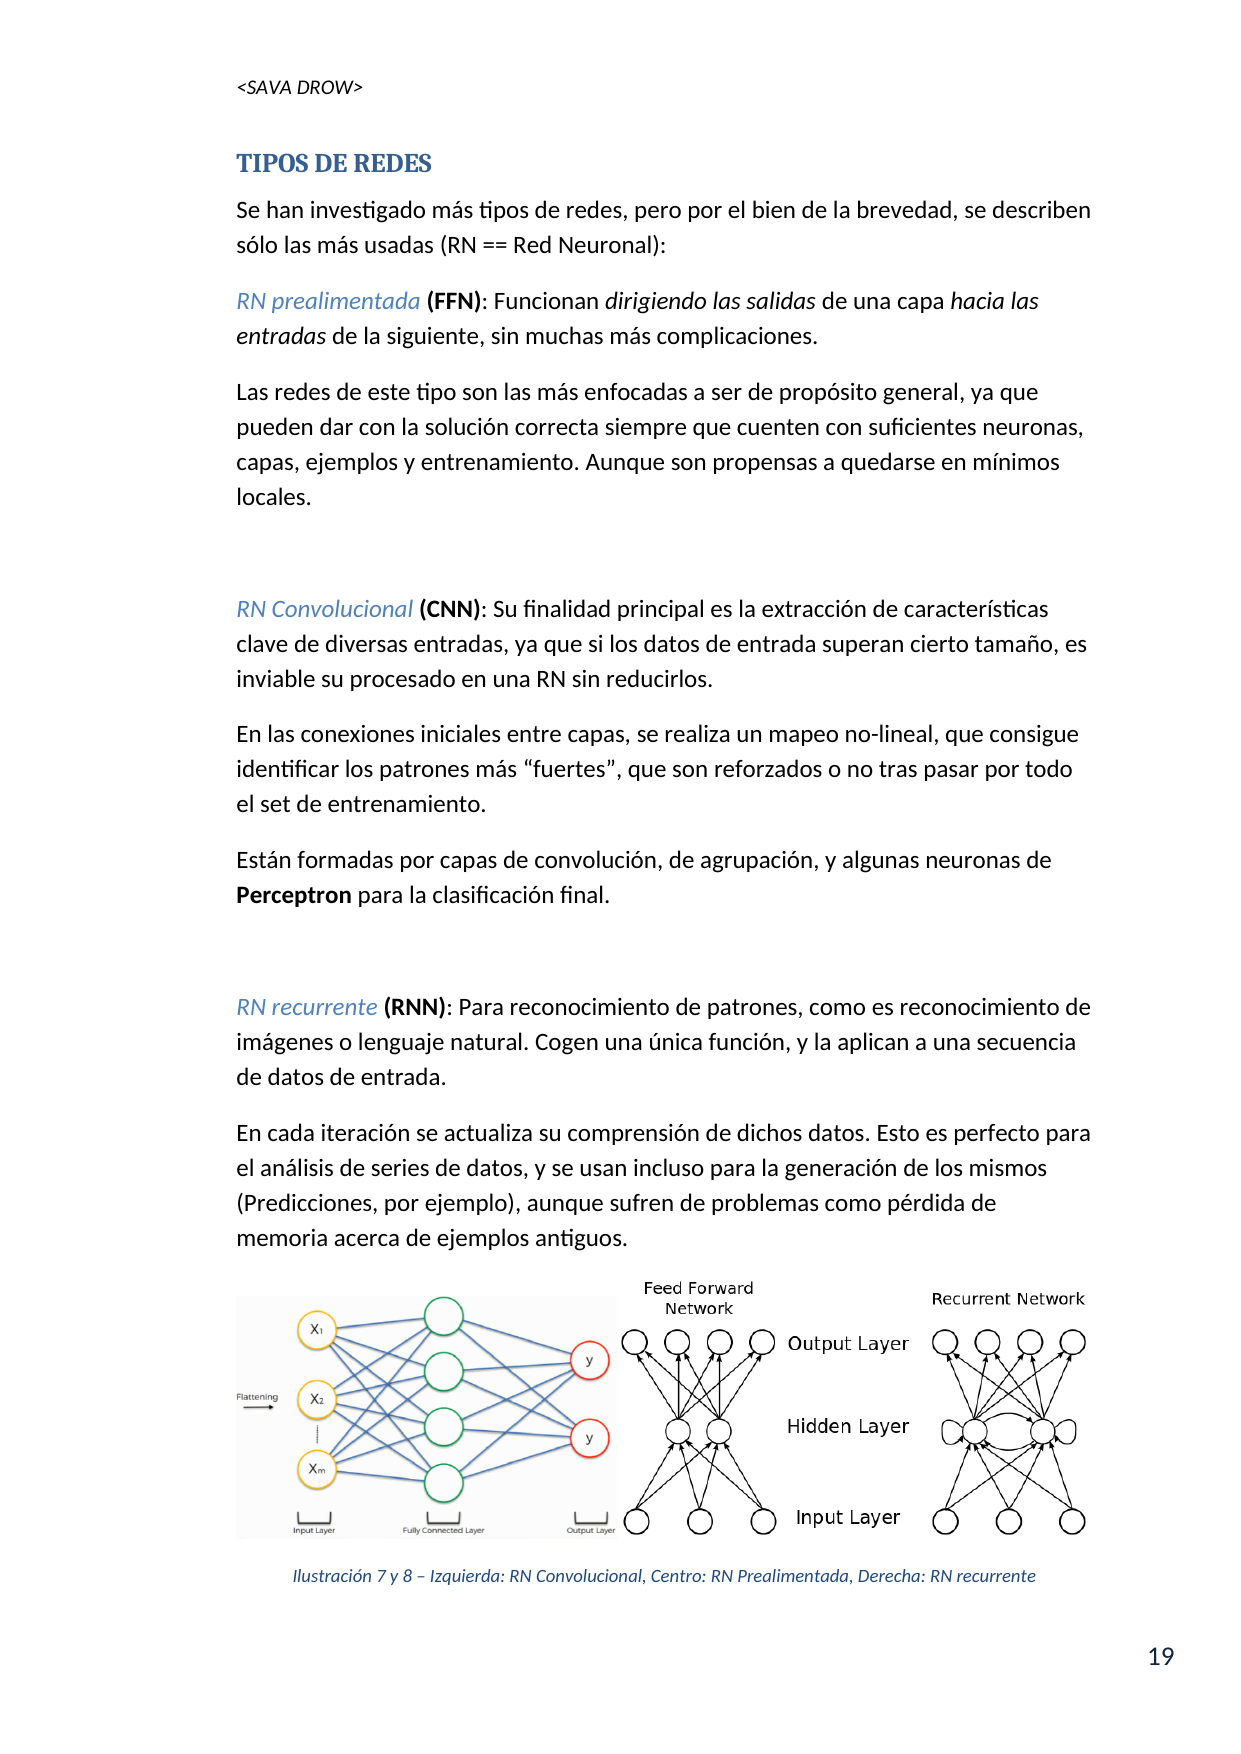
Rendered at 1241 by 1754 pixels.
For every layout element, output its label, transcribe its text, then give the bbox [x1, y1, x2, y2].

text Las redes de este tipo son las más enfocadas a ser de propósito general, ya que pueden dar con la solución correcta siempre que cuenten con suficientes neuronas, capas, ejemplos y entrenamiento. Aunque son propensas a quedarse en mínimos locales. [236, 376, 1092, 512]
picture [236, 1277, 1090, 1539]
text RN prealimentada (FFN): Funcionan dirigiendo las salidas de una capa hacia las entradas de la siguiente, sin muchas más complicaciones. [236, 285, 1092, 351]
text En cada iteración se actualiza su comprensión de dichos datos. Esto es perfecto para el análisis de series de datos, y se usan incluso para la generación de los mismos (Predicciones, por ejemplo), aunque sufren de problemas como pérdida de memoria acerca de ejemplos antiguos. [236, 1117, 1092, 1252]
text Se han investigado más tipos de redes, pero por el bien de la brevedad, se describen sólo las más usadas (RN == Red Neuronal): [236, 194, 1092, 260]
subtitle TIPOS DE REDES [236, 148, 1092, 179]
text RN Convolucional (CNN): Su finalidad principal es la extracción de características clave de diversas entradas, ya que si los datos de entrada superan cierto tamaño, es inviable su procesado en una RN sin reducirlos. [236, 593, 1092, 693]
text Están formadas por capas de convolución, de agrupación, y algunas neuronas de Perceptron para la clasificación final. [236, 844, 1092, 910]
text En las conexiones iniciales entre capas, se realiza un mapeo no-lineal, que consigue identificar los patrones más “fuertes”, que son reforzados o no tras pasar por todo el set de entrenamiento. [236, 718, 1092, 819]
text RN recurrente (RNN): Para reconocimiento de patrones, como es reconocimiento de imágenes o lenguaje natural. Cogen una única función, y la aplican a una secuencia de datos de entrada. [236, 991, 1092, 1092]
